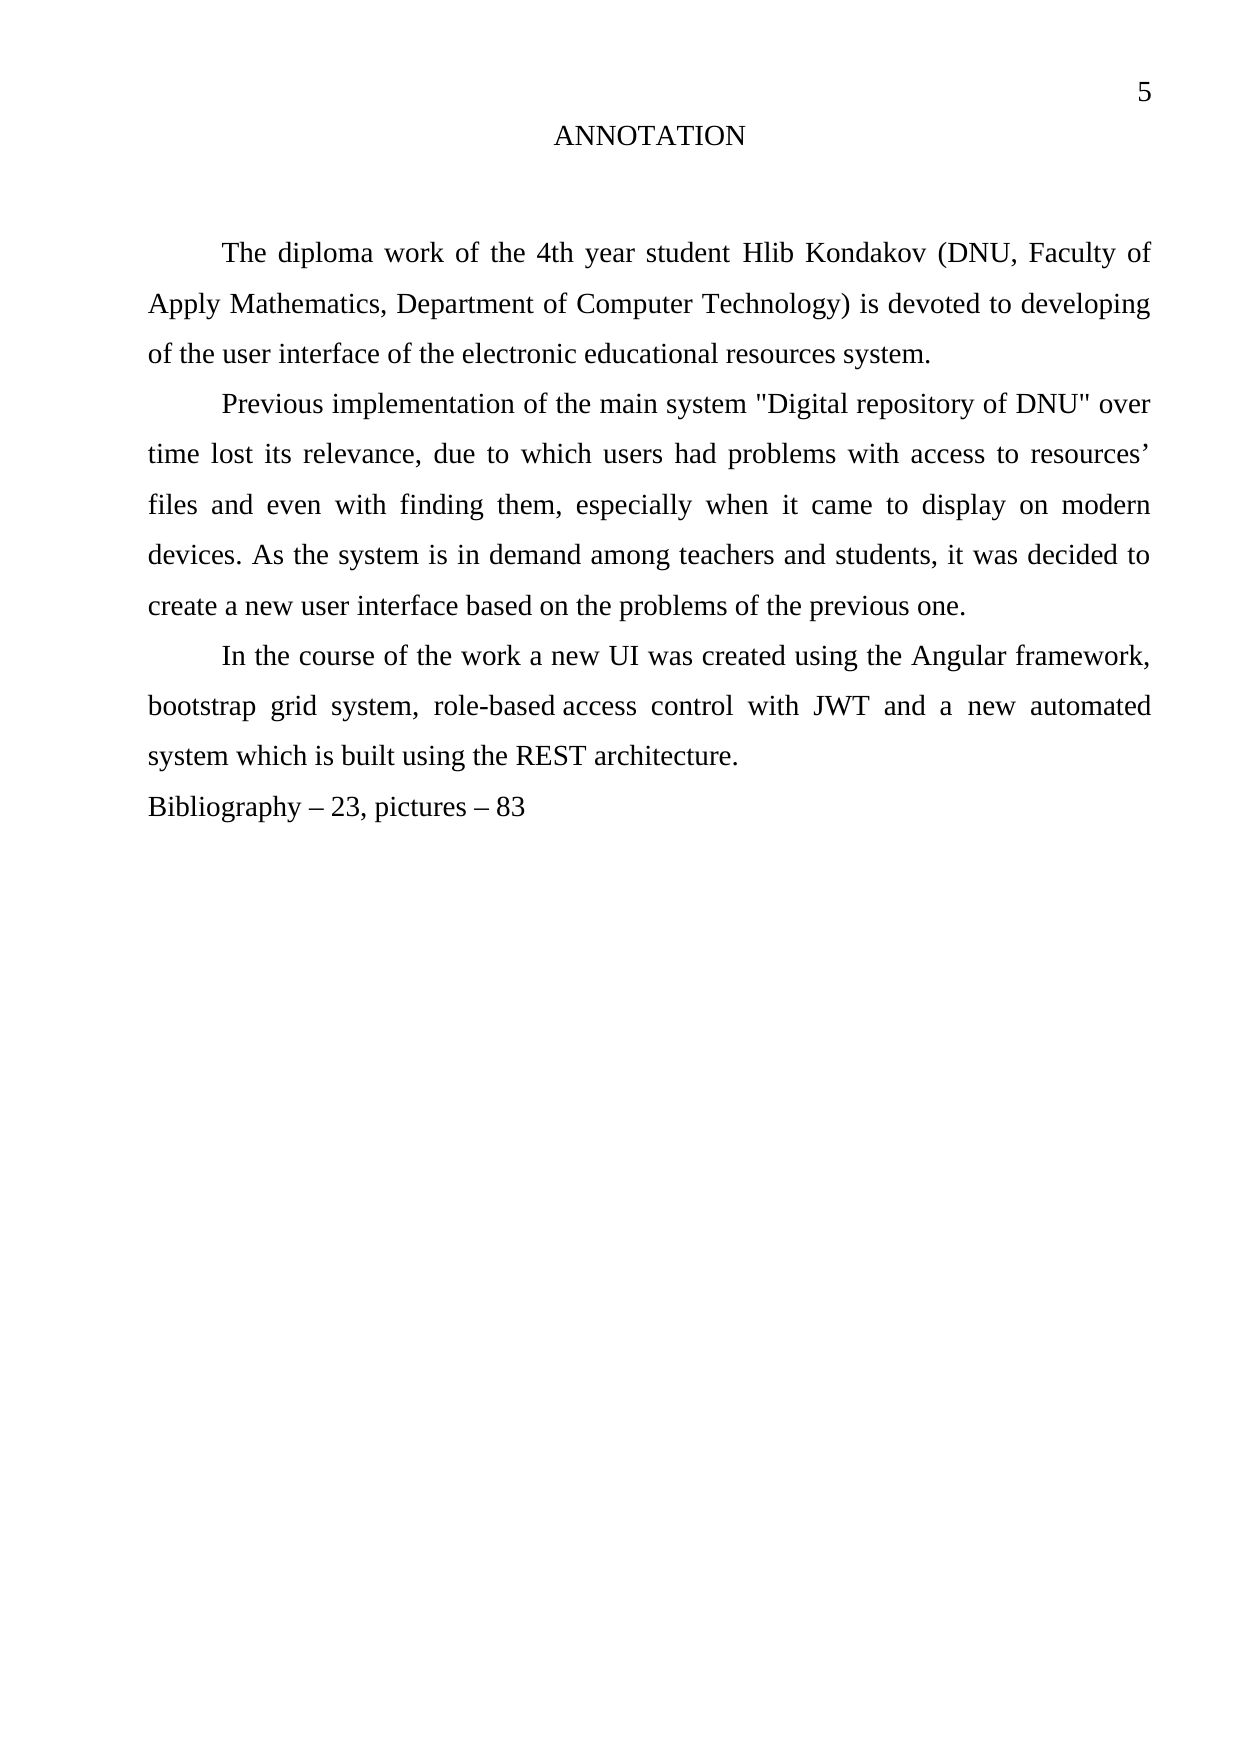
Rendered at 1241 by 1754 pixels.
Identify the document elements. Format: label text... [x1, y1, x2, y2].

text ANNOTATION [148, 118, 1152, 152]
text In the course of the work a new UI was created using the Angular framework, bootstrap grid system, role-based access control with JWT and a new automated system which is built using the REST architecture. [148, 638, 1152, 772]
text The diploma work of the 4th year student Hlib Kondakov (DNU, Faculty of Apply Mathematics, Department of Computer Technology) is devoted to developing of the user interface of the electronic educational resources system. [148, 235, 1152, 369]
text Previous implementation of the main system "Digital repository of DNU" over time lost its relevance, due to which users had problems with access to resources’ files and even with finding them, especially when it came to display on modern devices. As the system is in demand among teachers and students, it was decided to create a new user interface based on the problems of the previous one. [148, 386, 1152, 621]
text Bibliography – 23, pictures – 83 [148, 789, 1152, 822]
